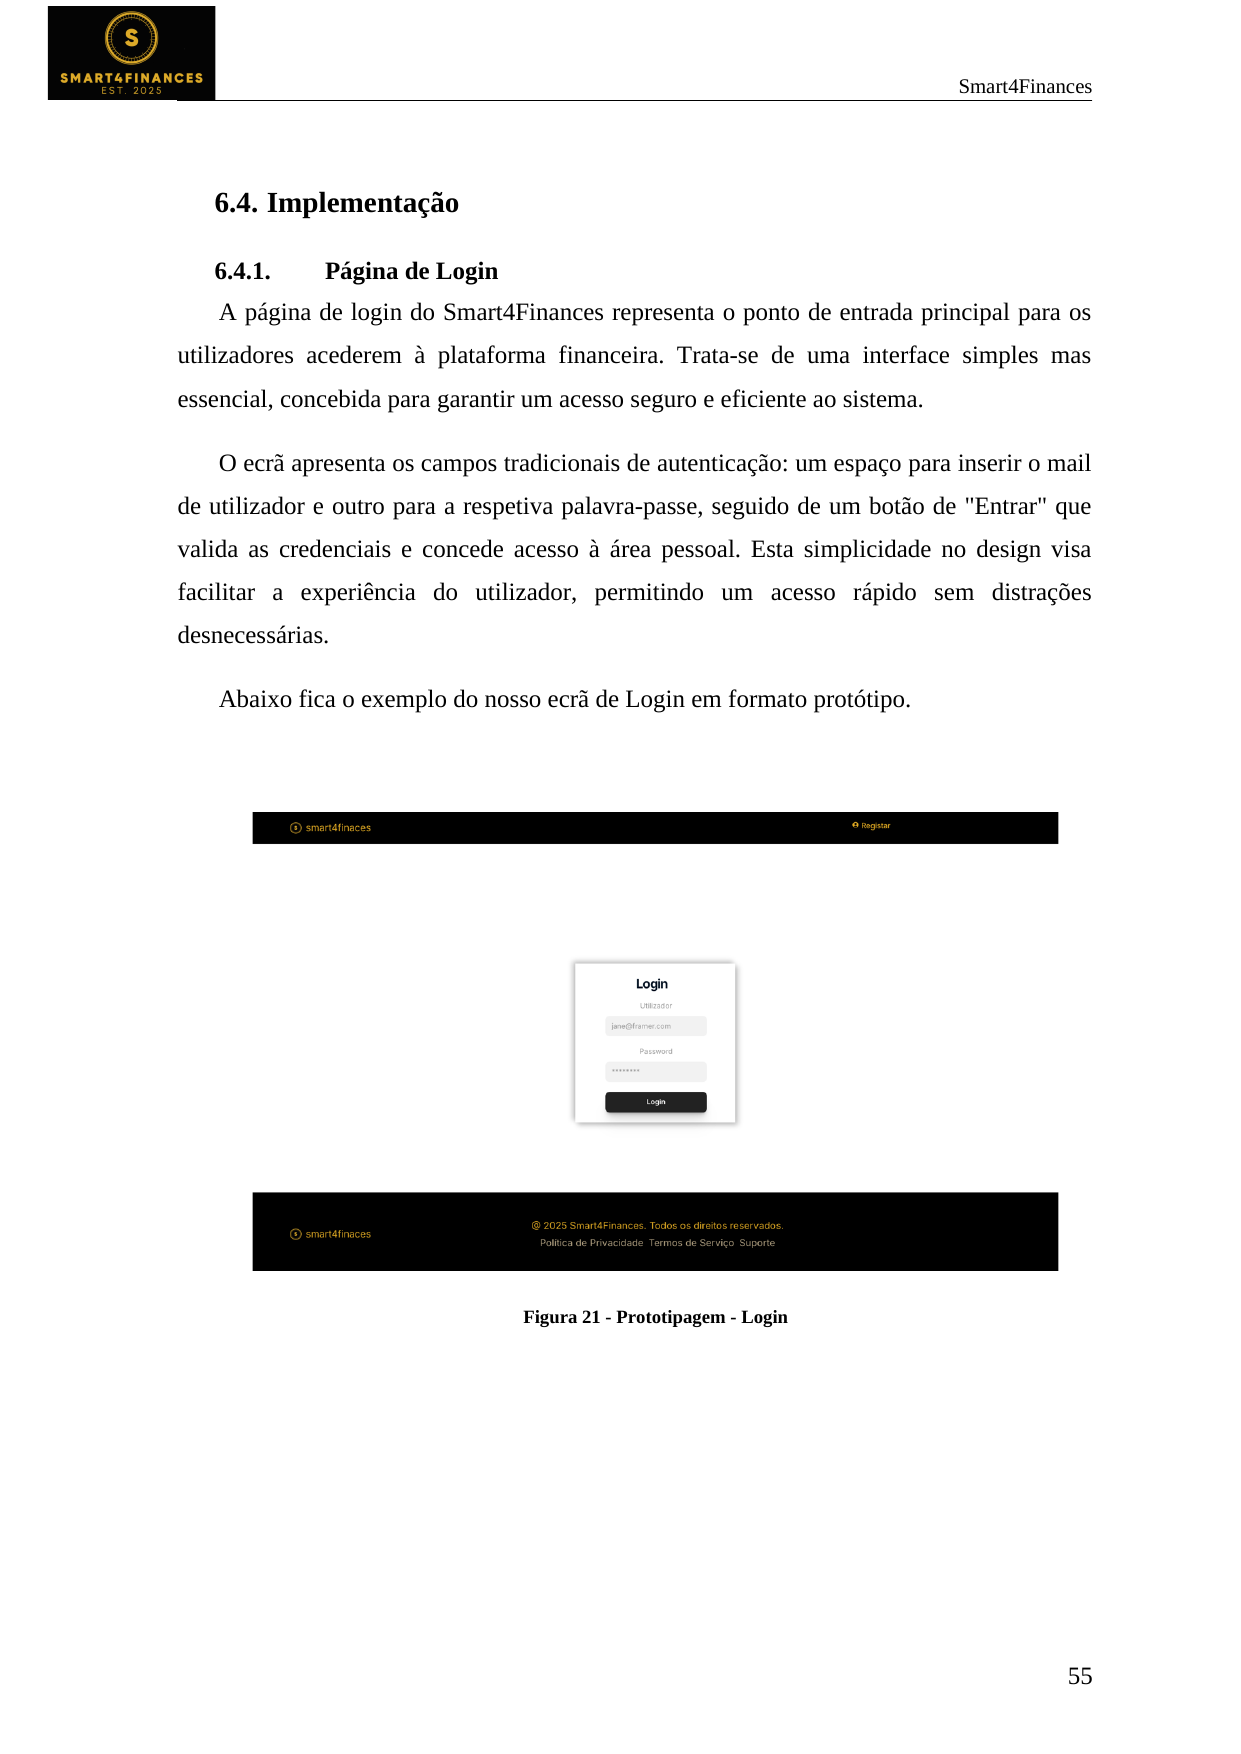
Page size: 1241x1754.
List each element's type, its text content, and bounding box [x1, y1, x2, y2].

picture [47, 6, 216, 100]
picture [252, 812, 1059, 1271]
text A página de login do Smart4Finances representa o ponto de entrada principal para os utilizadores acederem à plataforma financeira. Trata-se de uma interface simples mas essencial, concebida para garantir um acesso seguro e eficiente ao sistema. [177, 297, 1092, 412]
subtitle Implementação [214, 185, 1092, 219]
text Abaixo fica o exemplo do nosso ecrã de Login em formato protótipo. [177, 684, 1092, 713]
text O ecrã apresenta os campos tradicionais de autenticação: um espaço para inserir o mail de utilizador e outro para a respetiva palavra-passe, seguido de um botão de "Entrar" que valida as credenciais e concede acesso à área pessoal. Esta simplicidade no design visa facilitar a experiência do utilizador, permitindo um acesso rápido sem distrações desnecessárias. [177, 448, 1092, 649]
subtitle Página de Login [214, 256, 1092, 285]
